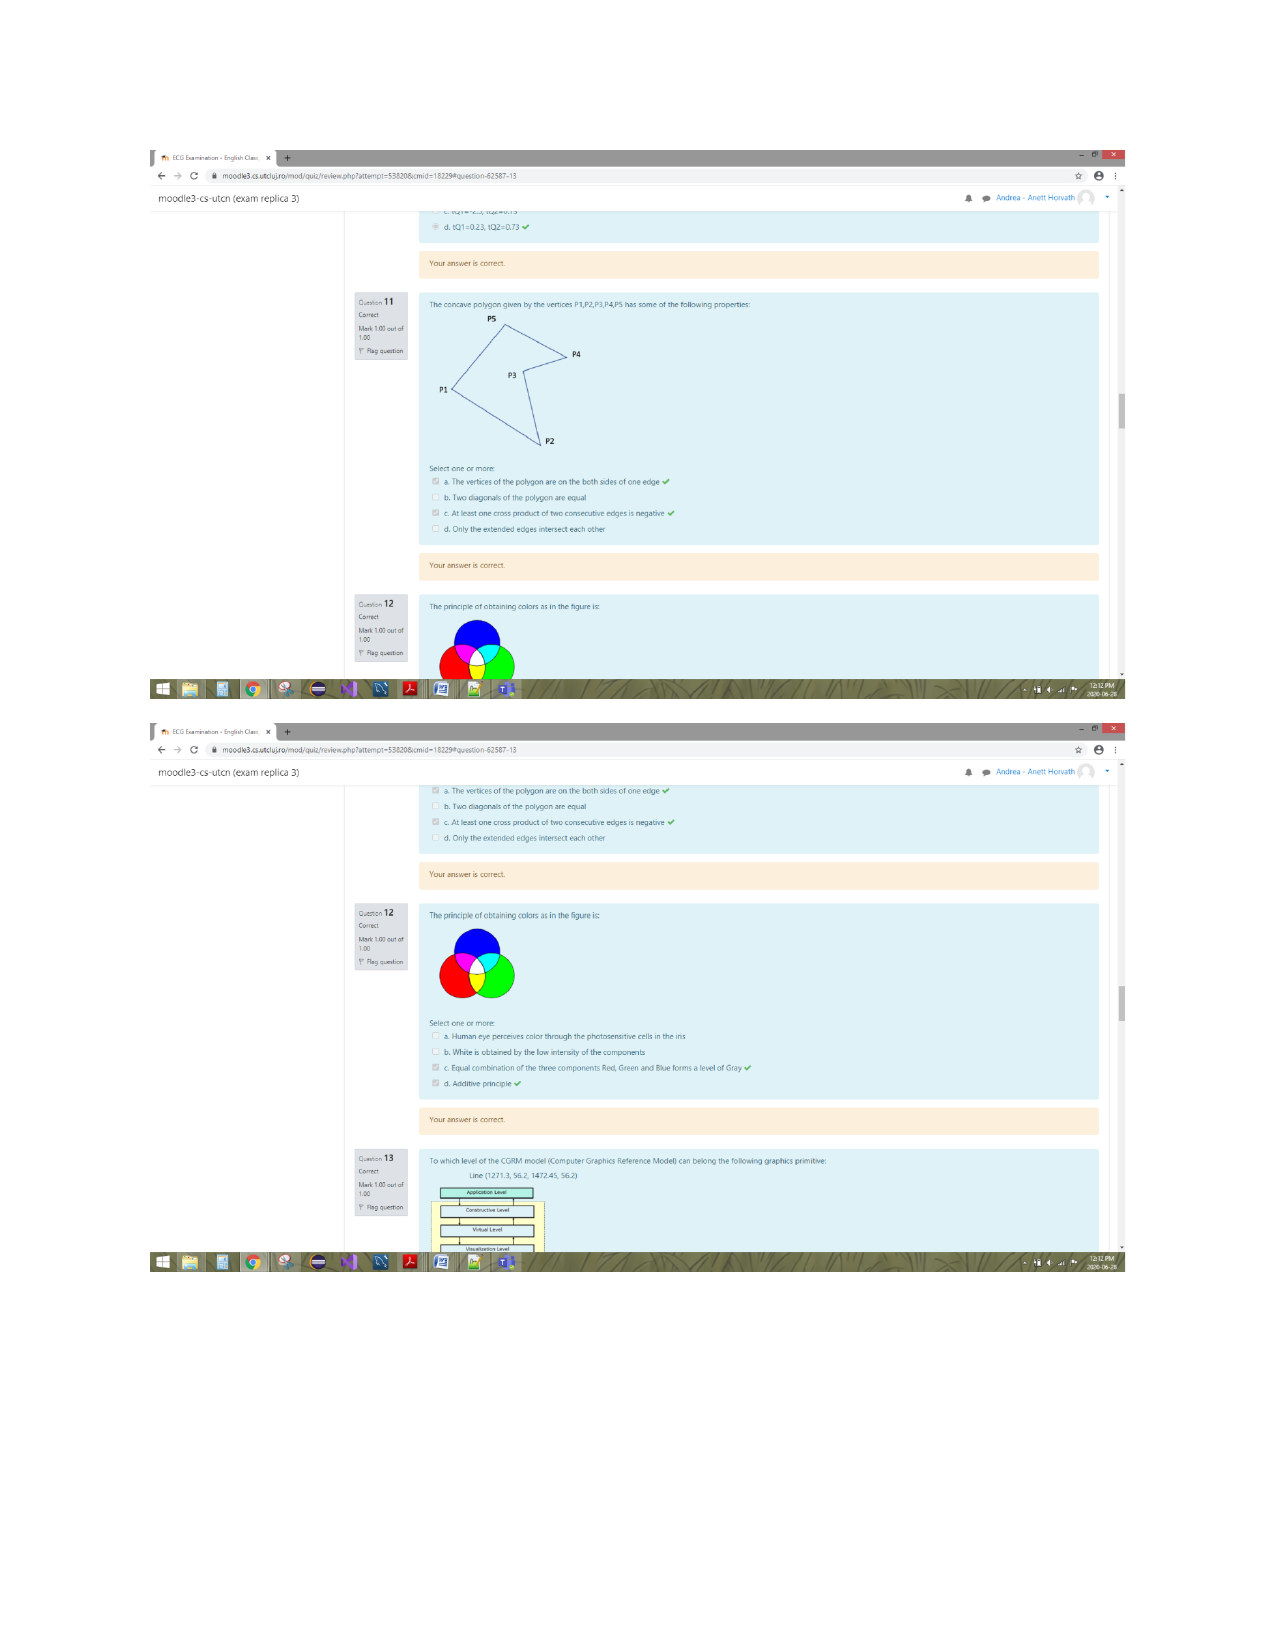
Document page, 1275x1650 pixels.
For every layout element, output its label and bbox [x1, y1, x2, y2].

picture [150, 150, 1125, 699]
picture [150, 723, 1125, 1272]
